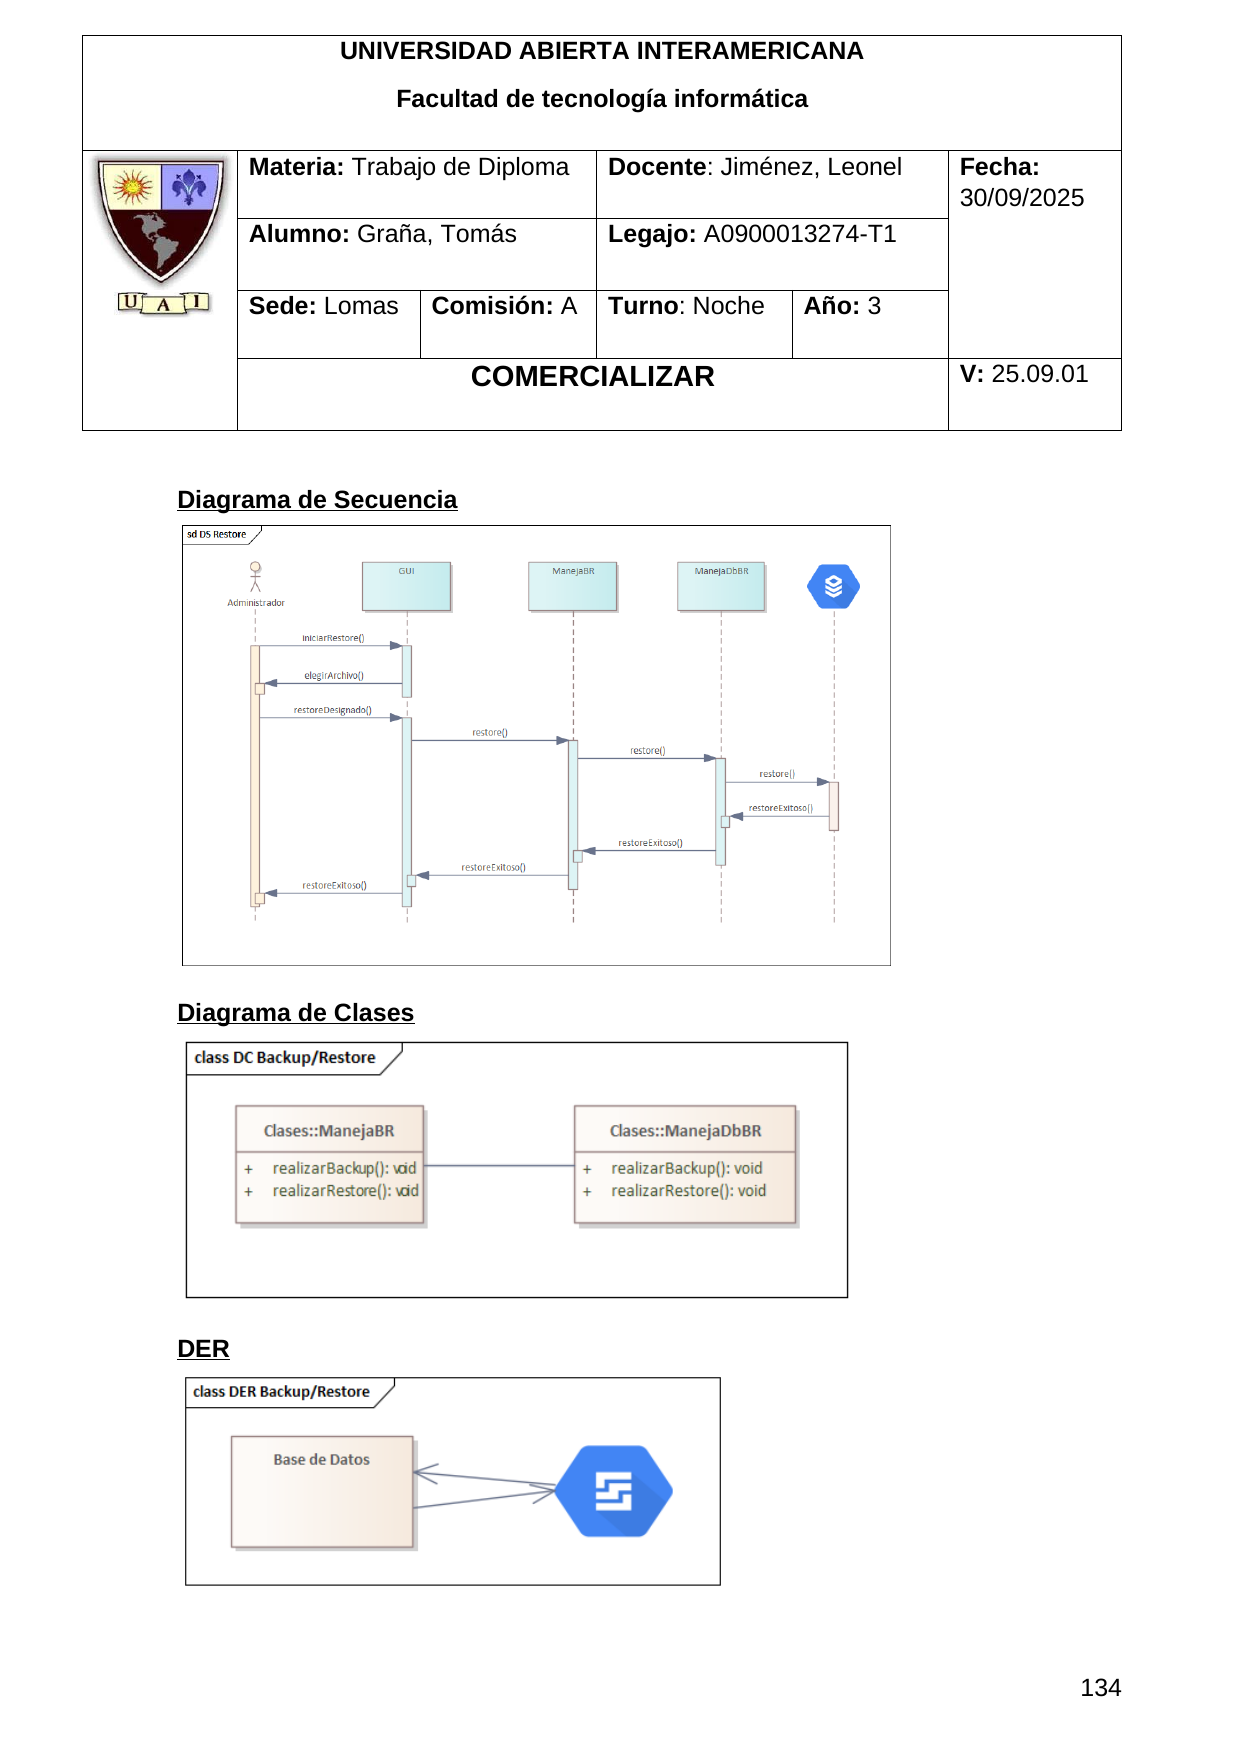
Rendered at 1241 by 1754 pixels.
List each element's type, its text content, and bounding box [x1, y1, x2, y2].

subtitle Diagrama de Secuencia [177, 485, 1122, 513]
picture [177, 1368, 729, 1595]
picture [87, 151, 234, 320]
subtitle DER [177, 1334, 1122, 1362]
picture [177, 1032, 857, 1307]
subtitle Diagrama de Clases [177, 997, 1122, 1026]
picture [177, 520, 896, 971]
